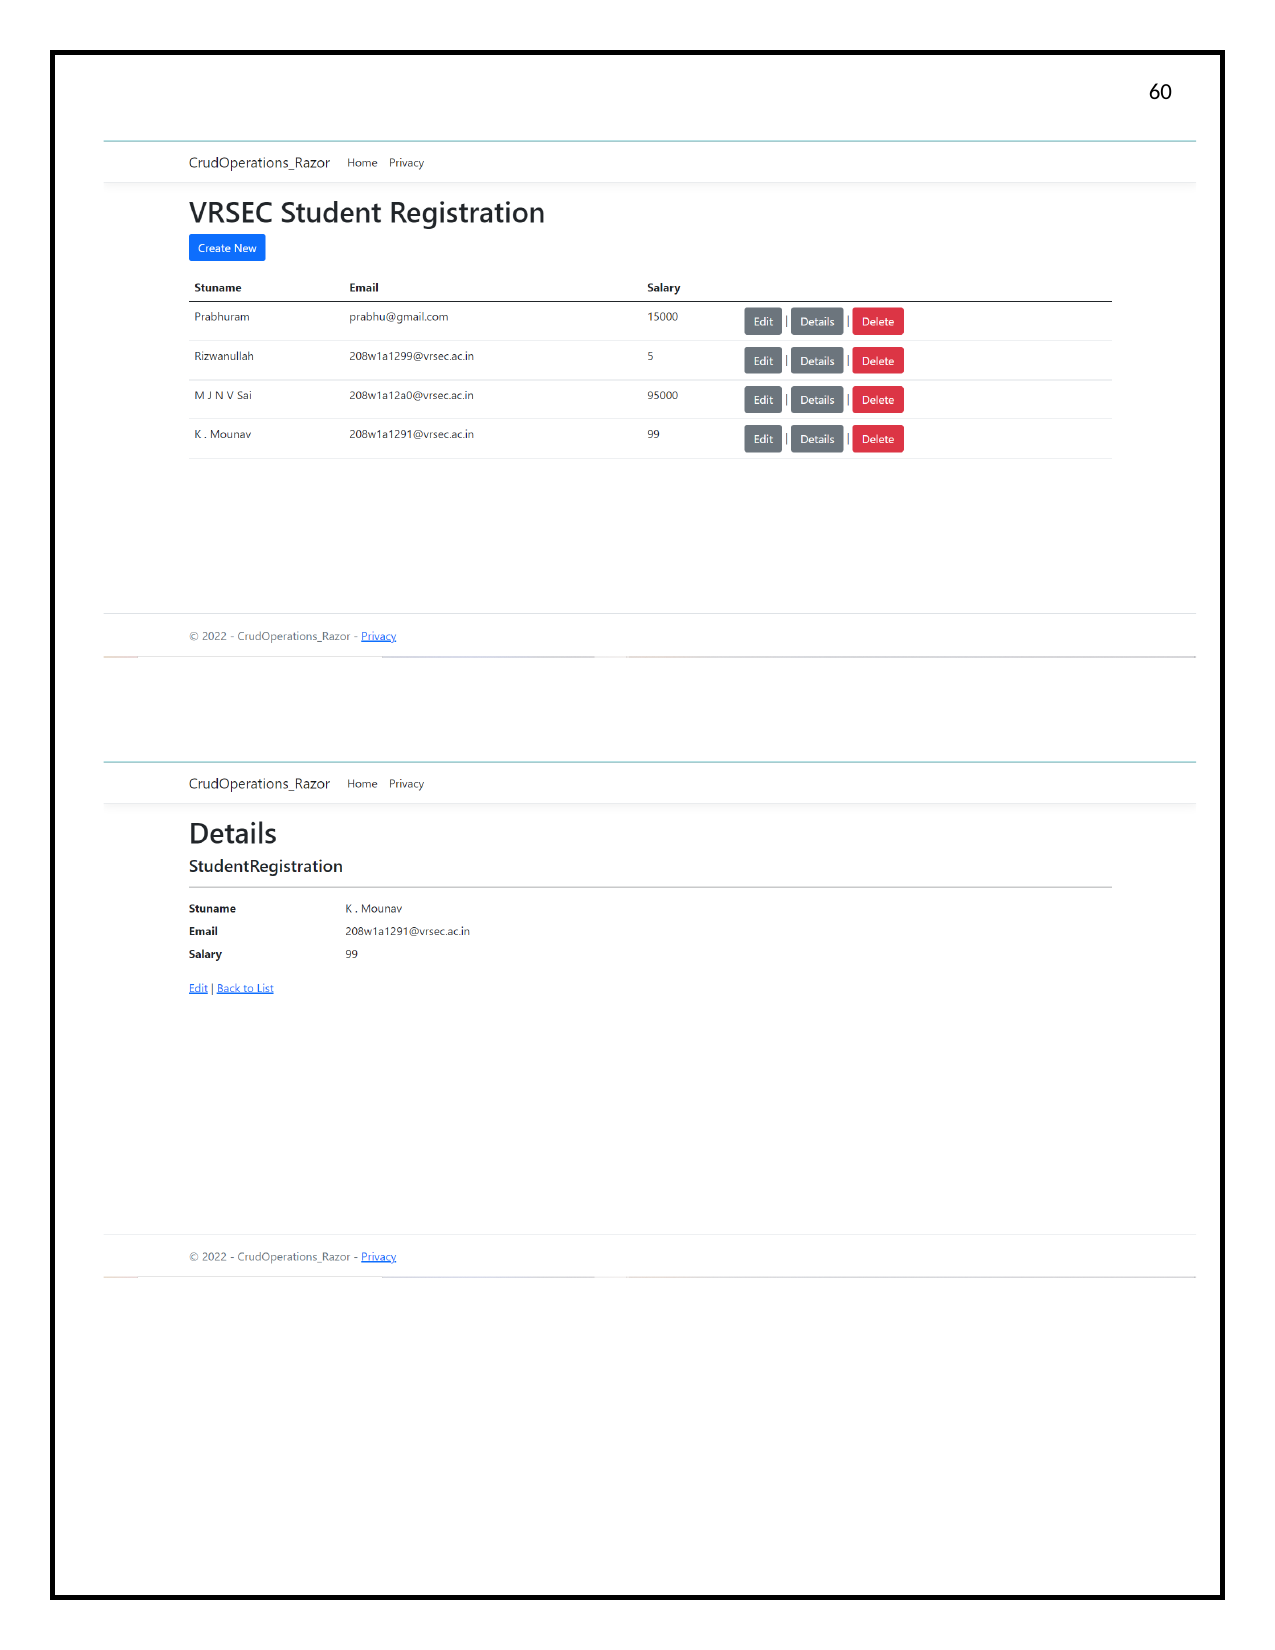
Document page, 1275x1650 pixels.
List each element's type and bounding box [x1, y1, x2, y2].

picture [103, 140, 1197, 658]
picture [103, 761, 1197, 1278]
